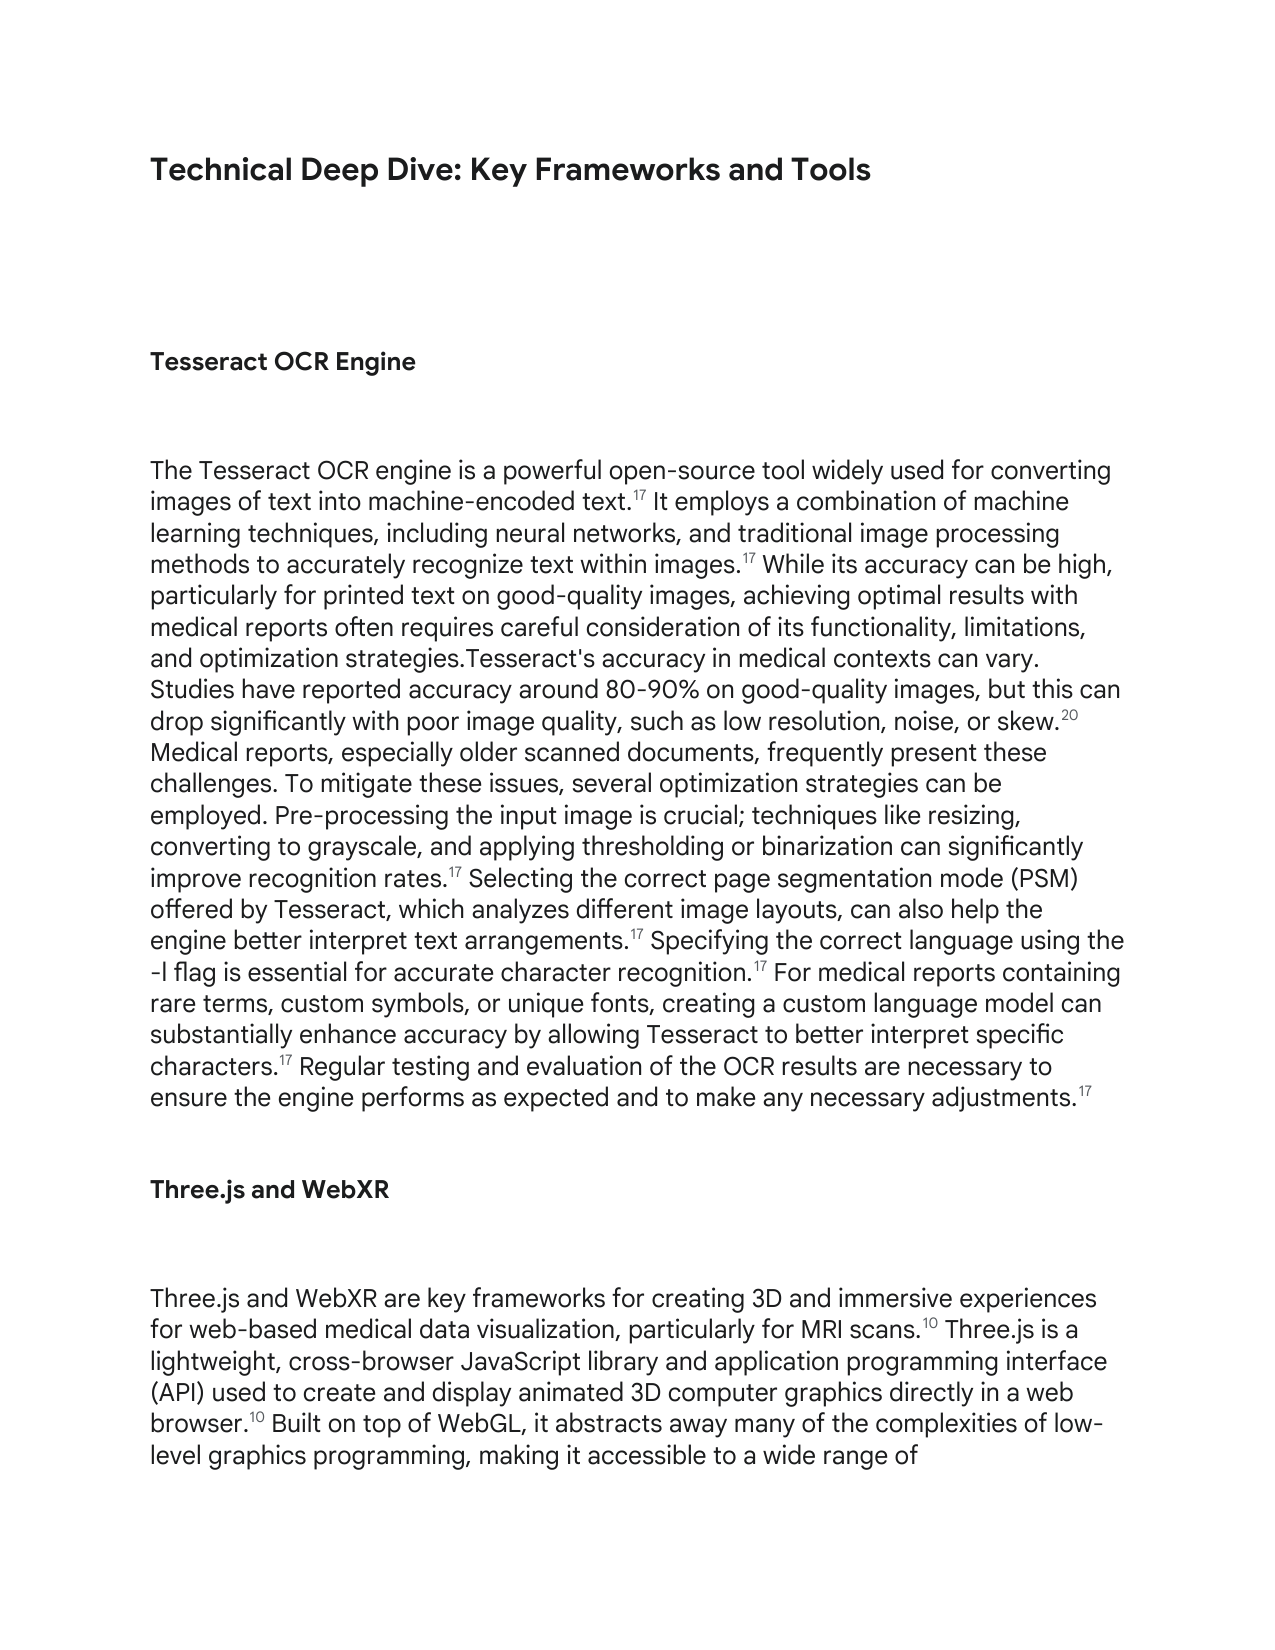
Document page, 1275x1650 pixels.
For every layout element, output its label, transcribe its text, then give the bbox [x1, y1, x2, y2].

subtitle Three.js and WebXR [150, 1174, 1125, 1206]
subtitle Technical Deep Dive: Key Frameworks and Tools [150, 150, 1125, 189]
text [150, 1283, 1125, 1471]
text The Tesseract OCR engine is a powerful open-source tool widely used for converting images of text into machine-encoded text.17 It employs a combination of machine learning techniques, including neural networks, and traditional image processing methods to accurately recognize text within images.17 While its accuracy can be high, particularly for printed text on good-quality images, achieving optimal results with medical reports often requires careful consideration of its functionality, limitations, and optimization strategies.Tesseract's accuracy in medical contexts can vary. Studies have reported accuracy around 80-90% on good-quality images, but this can drop significantly with poor image quality, such as low resolution, noise, or skew.20 Medical reports, especially older scanned documents, frequently present these challenges. To mitigate these issues, several optimization strategies can be employed. Pre-processing the input image is crucial; techniques like resizing, converting to grayscale, and applying thresholding or binarization can significantly improve recognition rates.17 Selecting the correct page segmentation mode (PSM) offered by Tesseract, which analyzes different image layouts, can also help the engine better interpret text arrangements.17 Specifying the correct language using the -l flag is essential for accurate character recognition.17 For medical reports containing rare terms, custom symbols, or unique fonts, creating a custom language model can substantially enhance accuracy by allowing Tesseract to better interpret specific characters.17 Regular testing and evaluation of the OCR results are necessary to ensure the engine performs as expected and to make any necessary adjustments.17 [150, 455, 1125, 1114]
subtitle Tesseract OCR Engine [150, 346, 1125, 378]
